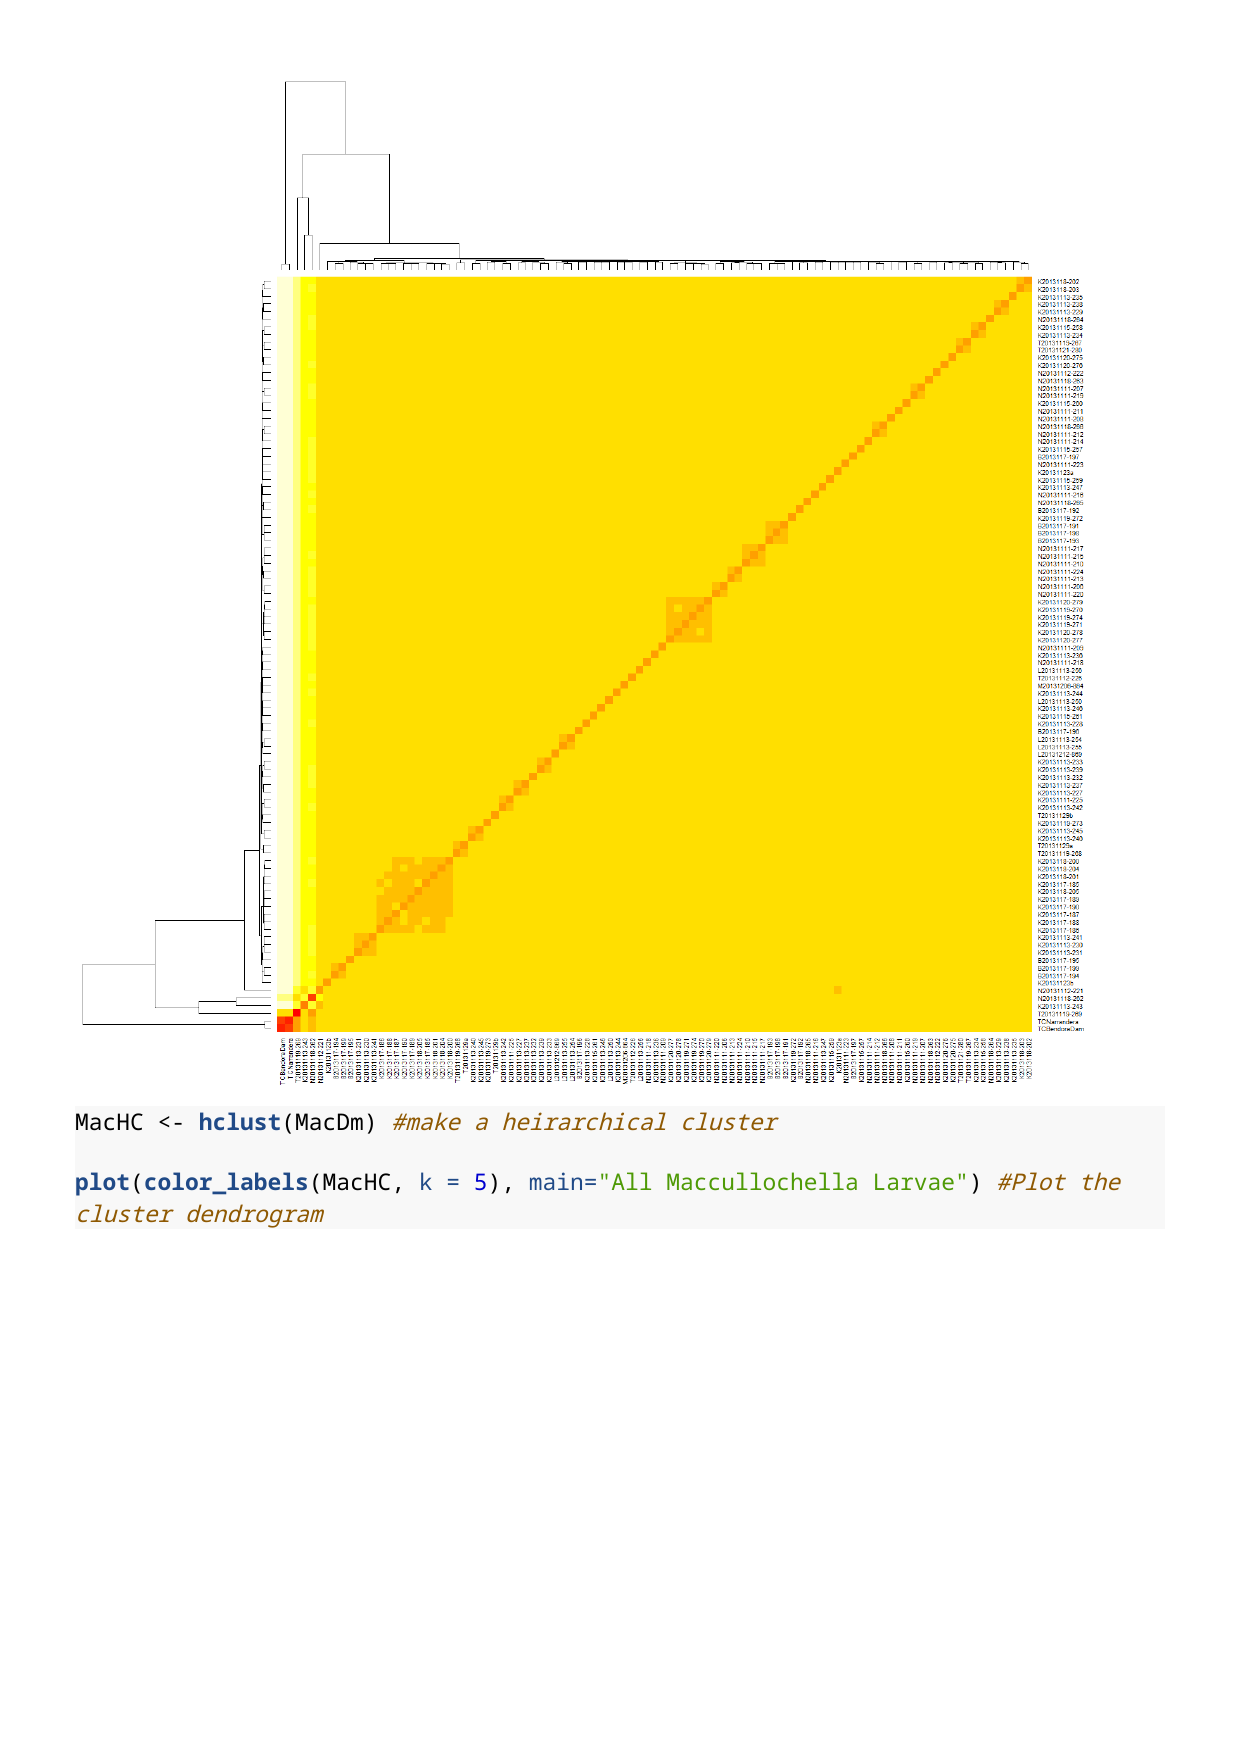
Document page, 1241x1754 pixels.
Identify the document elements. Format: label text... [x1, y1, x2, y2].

text MacHC <- hclust(MacDm) #make a heirarchical cluster plot(color_labels(MacHC, k = 5), main="All Maccullochella Larvae") #Plot the cluster dendrogram [75, 1106, 1165, 1229]
picture [75, 75, 1088, 1088]
